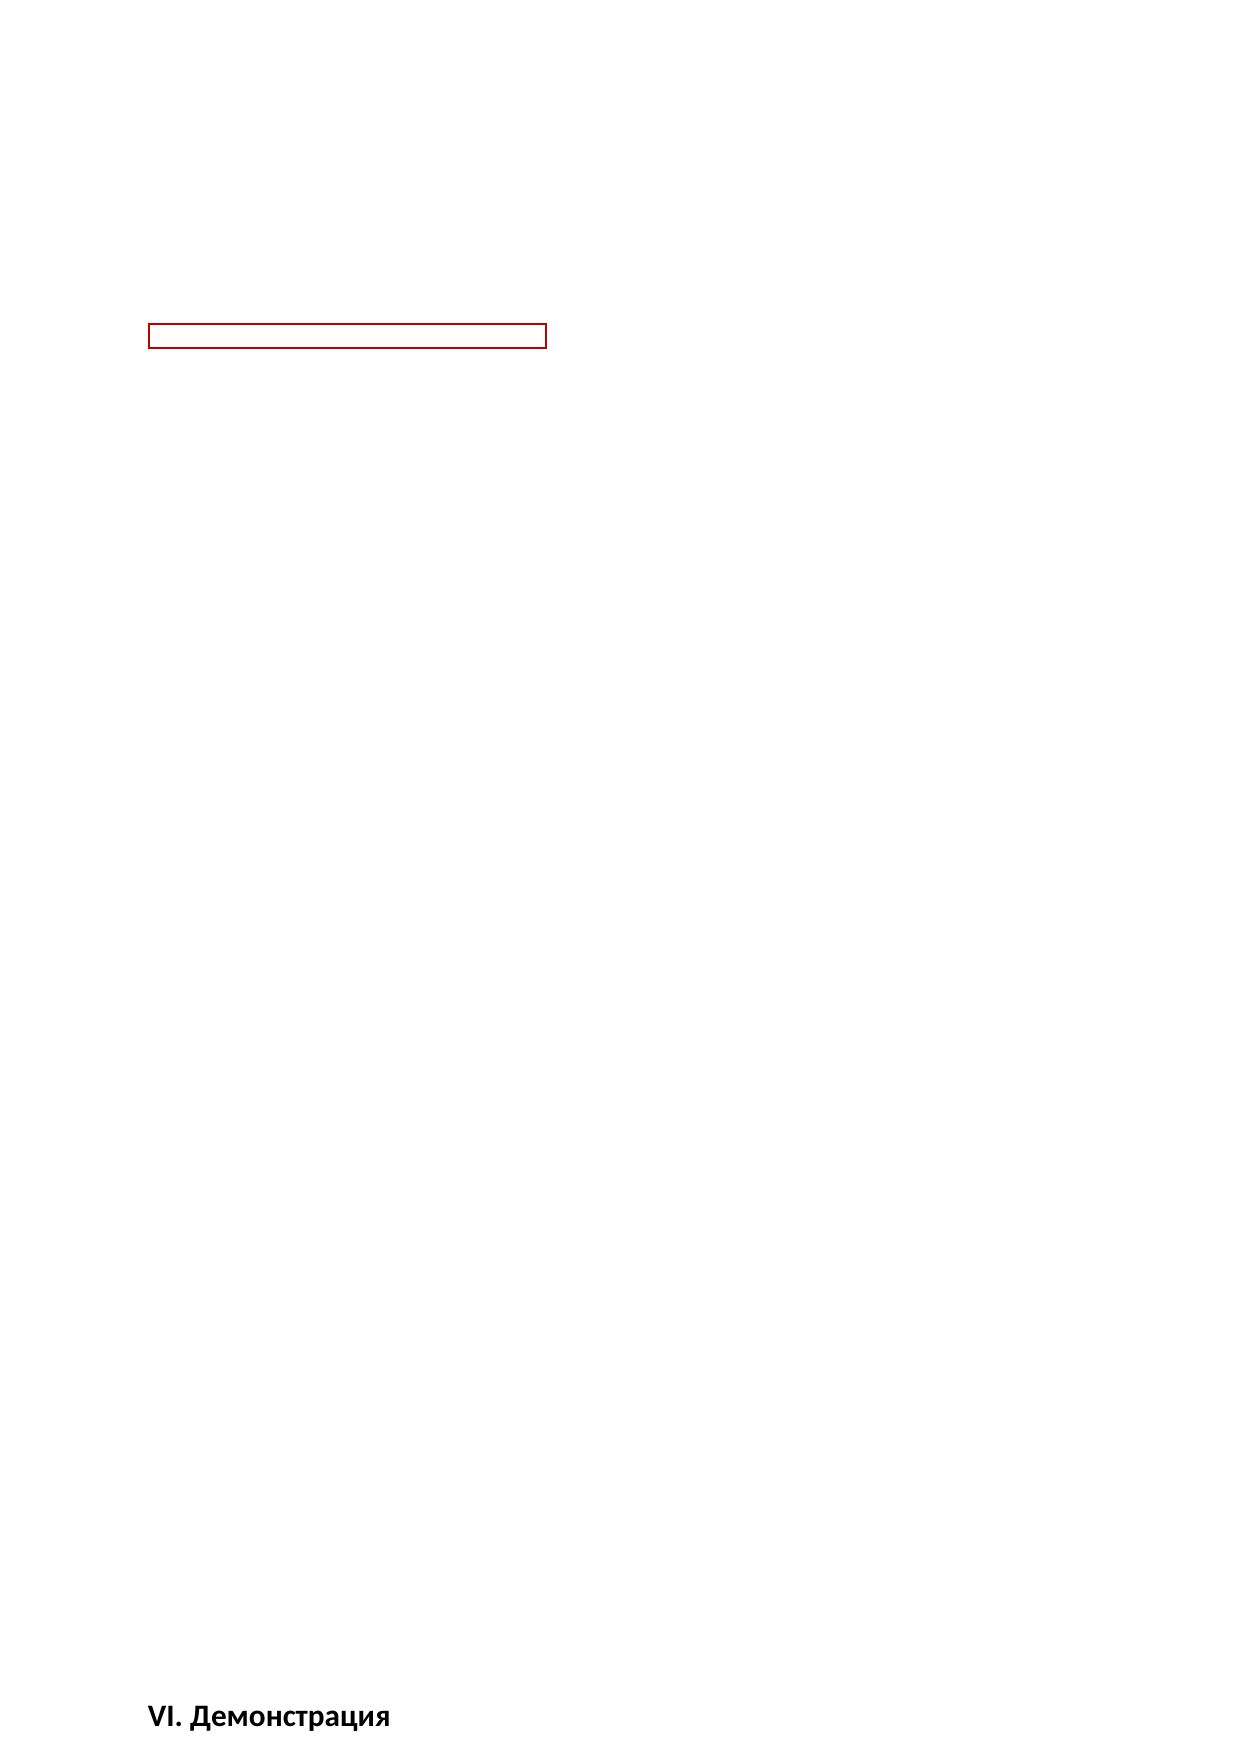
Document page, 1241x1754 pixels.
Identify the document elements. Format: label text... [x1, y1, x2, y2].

text VI. Демонстрация [148, 1697, 1093, 1735]
